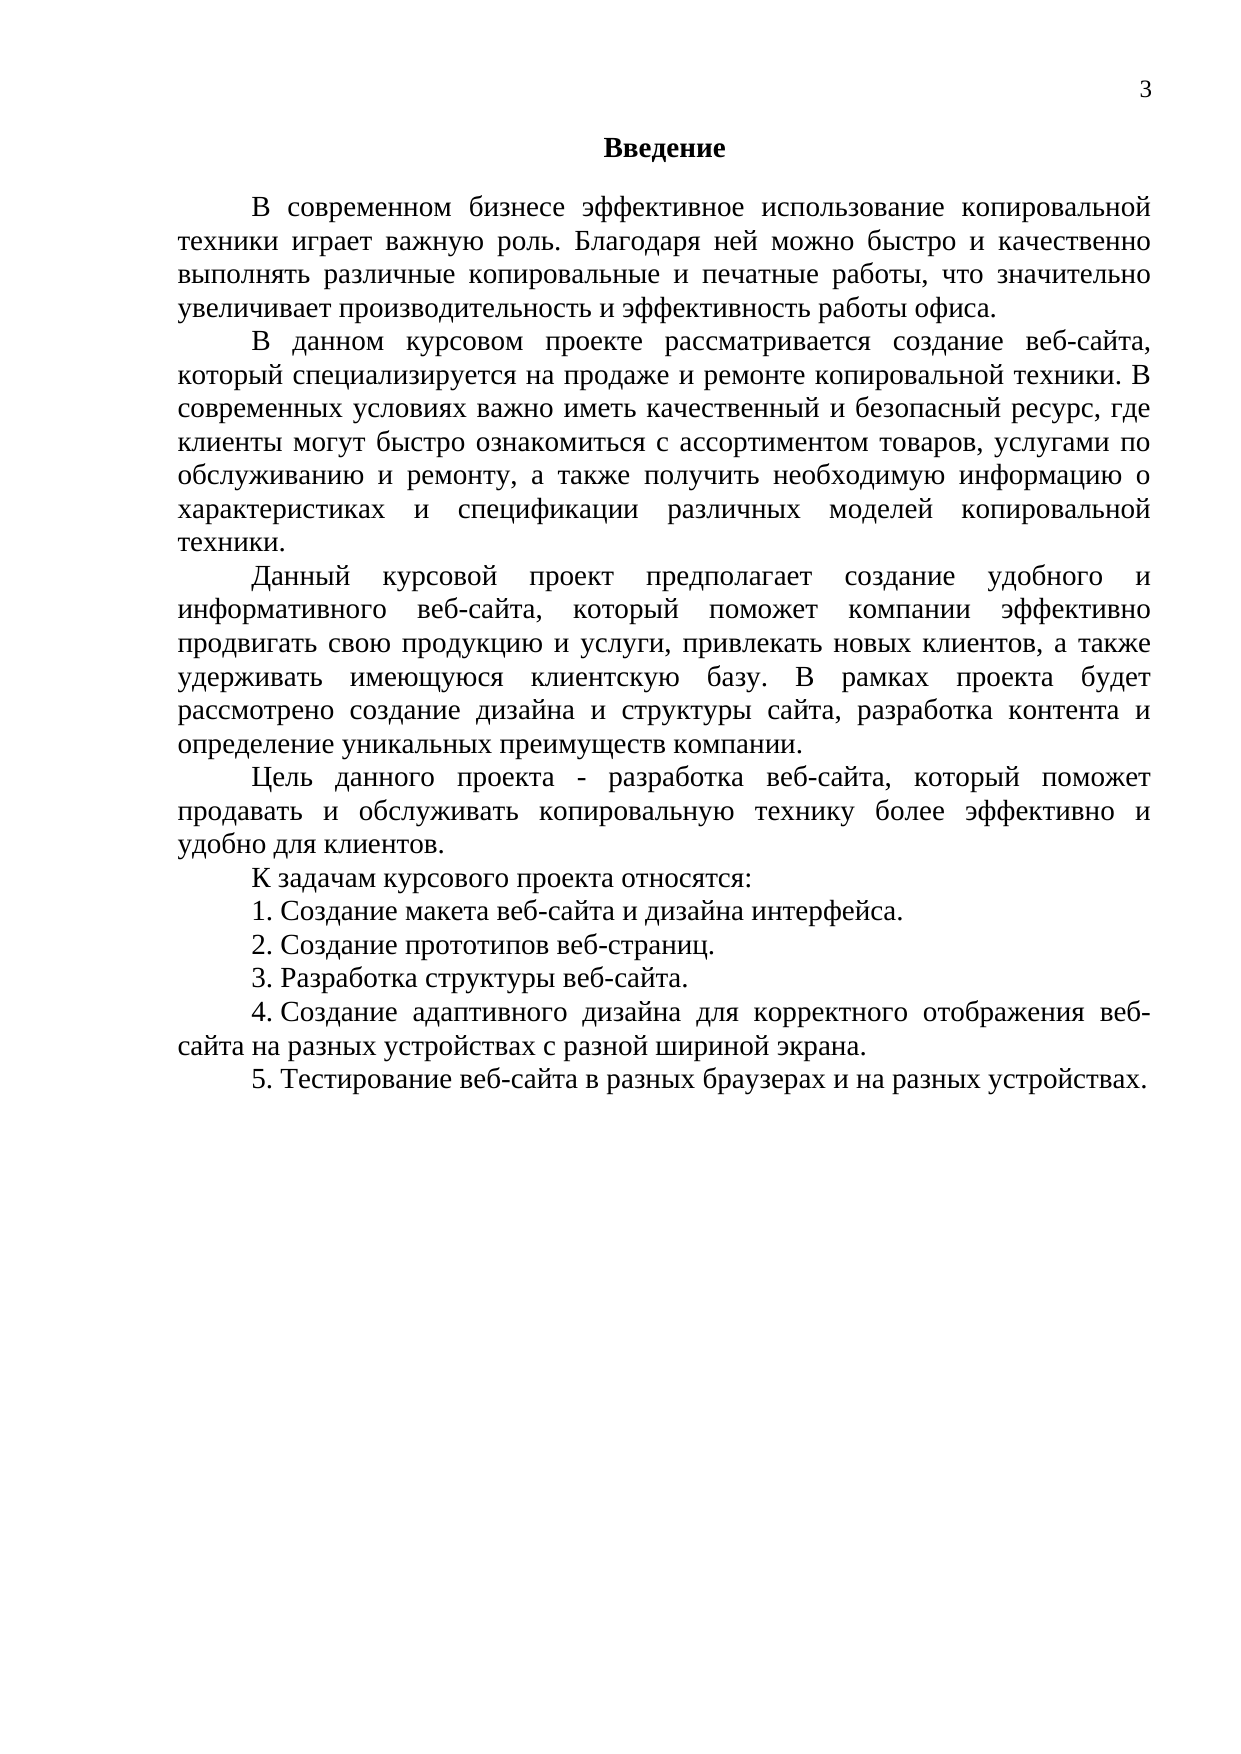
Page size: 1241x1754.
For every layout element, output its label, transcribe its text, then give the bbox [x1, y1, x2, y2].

subtitle Введение [177, 131, 1152, 164]
list Создание адаптивного дизайна для корректного отображения веб-сайта на разных устройствах с разной шириной экрана. [177, 994, 1152, 1061]
text К задачам курсового проекта относятся: [177, 860, 1152, 893]
text В современном бизнесе эффективное использование копировальной техники играет важную роль. Благодаря ней можно быстро и качественно выполнять различные копировальные и печатные работы, что значительно увеличивает производительность и эффективность работы офиса. [177, 189, 1152, 323]
list Создание прототипов веб-страниц. [177, 927, 1152, 961]
text Данный курсовой проект предполагает создание удобного и информативного веб-сайта, который поможет компании эффективно продвигать свою продукцию и услуги, привлекать новых клиентов, а также удерживать имеющуюся клиентскую базу. В рамках проекта будет рассмотрено создание дизайна и структуры сайта, разработка контента и определение уникальных преимуществ компании. [177, 558, 1152, 759]
list Тестирование веб-сайта в разных браузерах и на разных устройствах. [177, 1061, 1152, 1095]
list Создание макета веб-сайта и дизайна интерфейса. [177, 893, 1152, 927]
text Цель данного проекта - разработка веб-сайта, который поможет продавать и обслуживать копировальную технику более эффективно и удобно для клиентов. [177, 759, 1152, 860]
list Разработка структуры веб-сайта. [177, 961, 1152, 994]
text В данном курсовом проекте рассматривается создание веб-сайта, который специализируется на продаже и ремонте копировальной техники. В современных условиях важно иметь качественный и безопасный ресурс, где клиенты могут быстро ознакомиться с ассортиментом товаров, услугами по обслуживанию и ремонту, а также получить необходимую информацию о характеристиках и спецификации различных моделей копировальной техники. [177, 323, 1152, 558]
